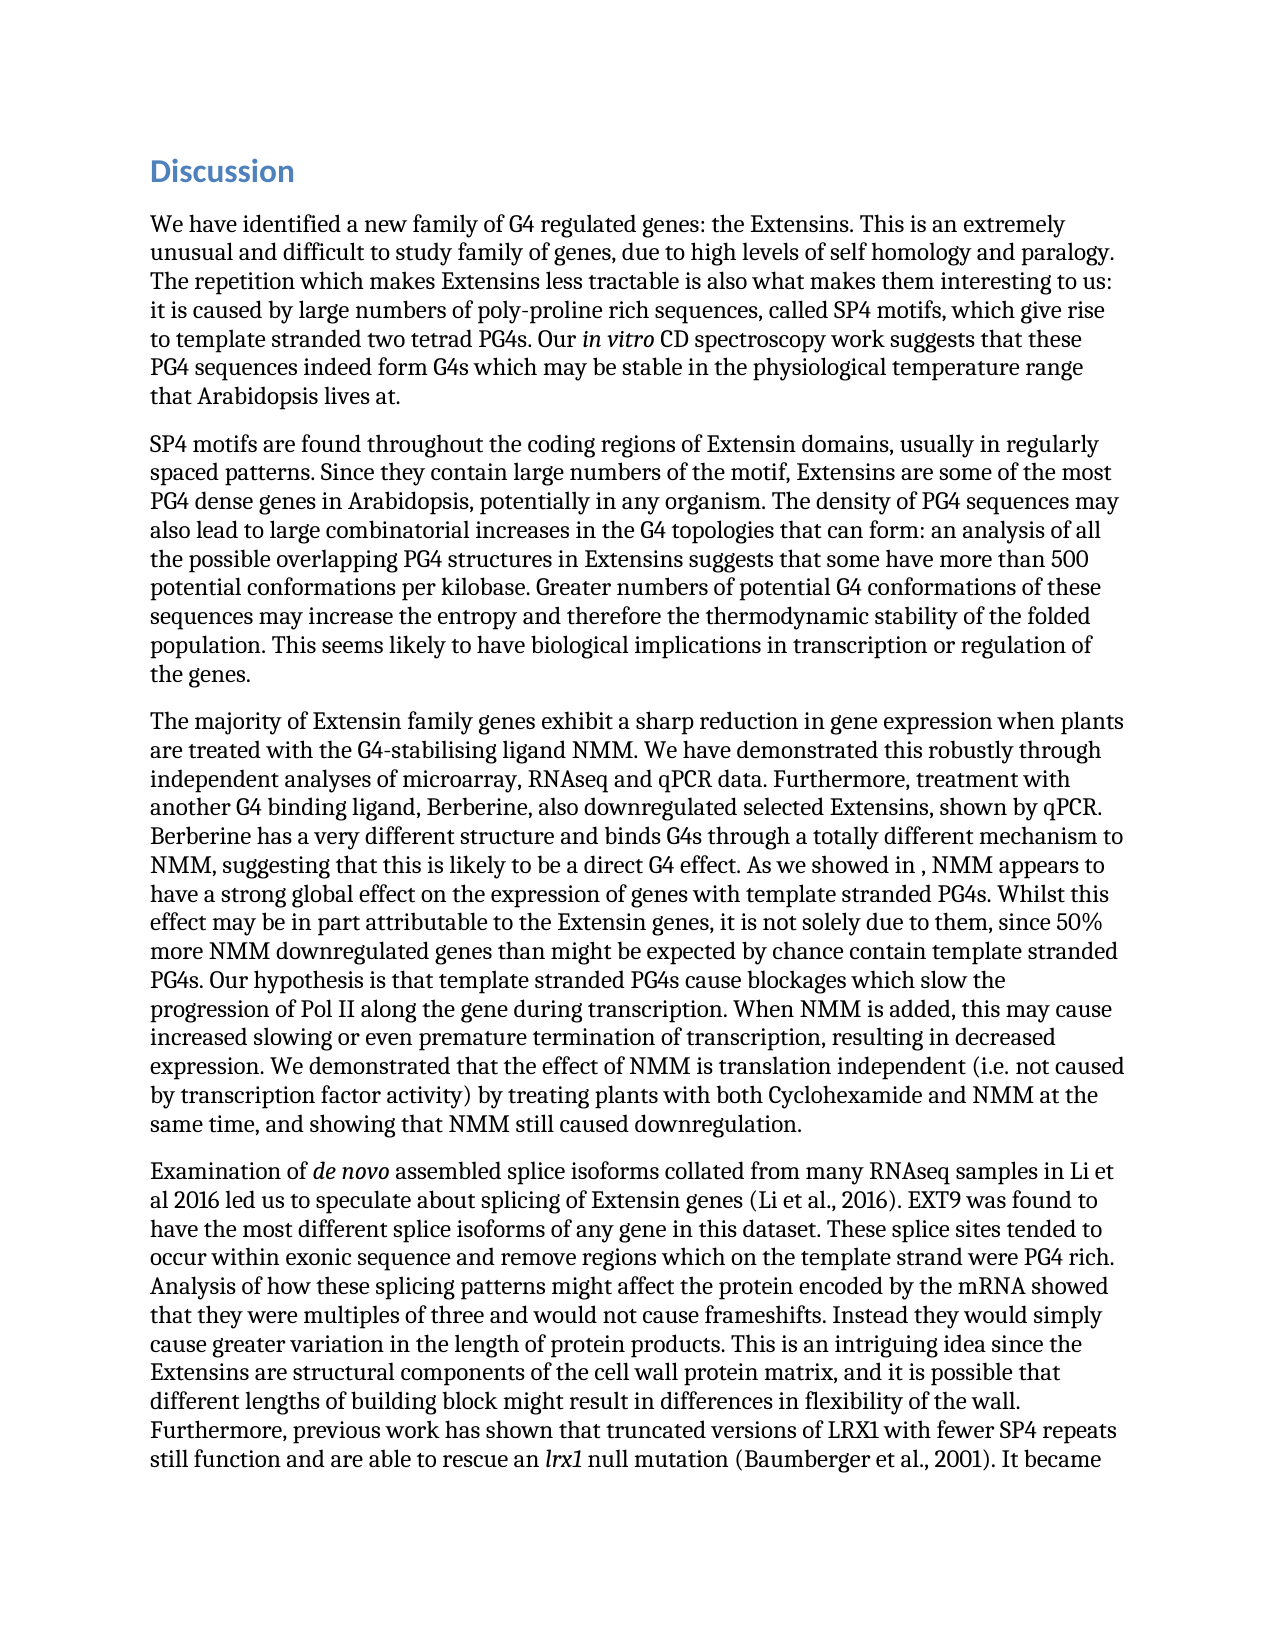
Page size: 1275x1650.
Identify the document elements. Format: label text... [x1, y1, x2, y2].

subtitle Discussion [150, 150, 1125, 191]
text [150, 1157, 1125, 1473]
text The majority of Extensin family genes exhibit a sharp reduction in gene expression when plants are treated with the G4-stabilising ligand NMM. We have demonstrated this robustly through independent analyses of microarray, RNAseq and qPCR data. Furthermore, treatment with another G4 binding ligand, Berberine, also downregulated selected Extensins, shown by qPCR. Berberine has a very different structure and binds G4s through a totally different mechanism to NMM, suggesting that this is likely to be a direct G4 effect. As we showed in , NMM appears to have a strong global effect on the expression of genes with template stranded PG4s. Whilst this effect may be in part attributable to the Extensin genes, it is not solely due to them, since 50% more NMM downregulated genes than might be expected by chance contain template stranded PG4s. Our hypothesis is that template stranded PG4s cause blockages which slow the progression of Pol II along the gene during transcription. When NMM is added, this may cause increased slowing or even premature termination of transcription, resulting in decreased expression. We demonstrated that the effect of NMM is translation independent (i.e. not caused by transcription factor activity) by treating plants with both Cyclohexamide and NMM at the same time, and showing that NMM still caused downregulation. [150, 707, 1125, 1138]
text SP4 motifs are found throughout the coding regions of Extensin domains, usually in regularly spaced patterns. Since they contain large numbers of the motif, Extensins are some of the most PG4 dense genes in Arabidopsis, potentially in any organism. The density of PG4 sequences may also lead to large combinatorial increases in the G4 topologies that can form: an analysis of all the possible overlapping PG4 structures in Extensins suggests that some have more than 500 potential conformations per kilobase. Greater numbers of potential G4 conformations of these sequences may increase the entropy and therefore the thermodynamic stability of the folded population. This seems likely to have biological implications in transcription or regulation of the genes. [150, 429, 1125, 688]
text We have identified a new family of G4 regulated genes: the Extensins. This is an extremely unusual and difficult to study family of genes, due to high levels of self homology and paralogy. The repetition which makes Extensins less tractable is also what makes them interesting to us: it is caused by large numbers of poly-proline rich sequences, called SP4 motifs, which give rise to template stranded two tetrad PG4s. Our in vitro CD spectroscopy work suggests that these PG4 sequences indeed form G4s which may be stable in the physiological temperature range that Arabidopsis lives at. [150, 209, 1125, 411]
